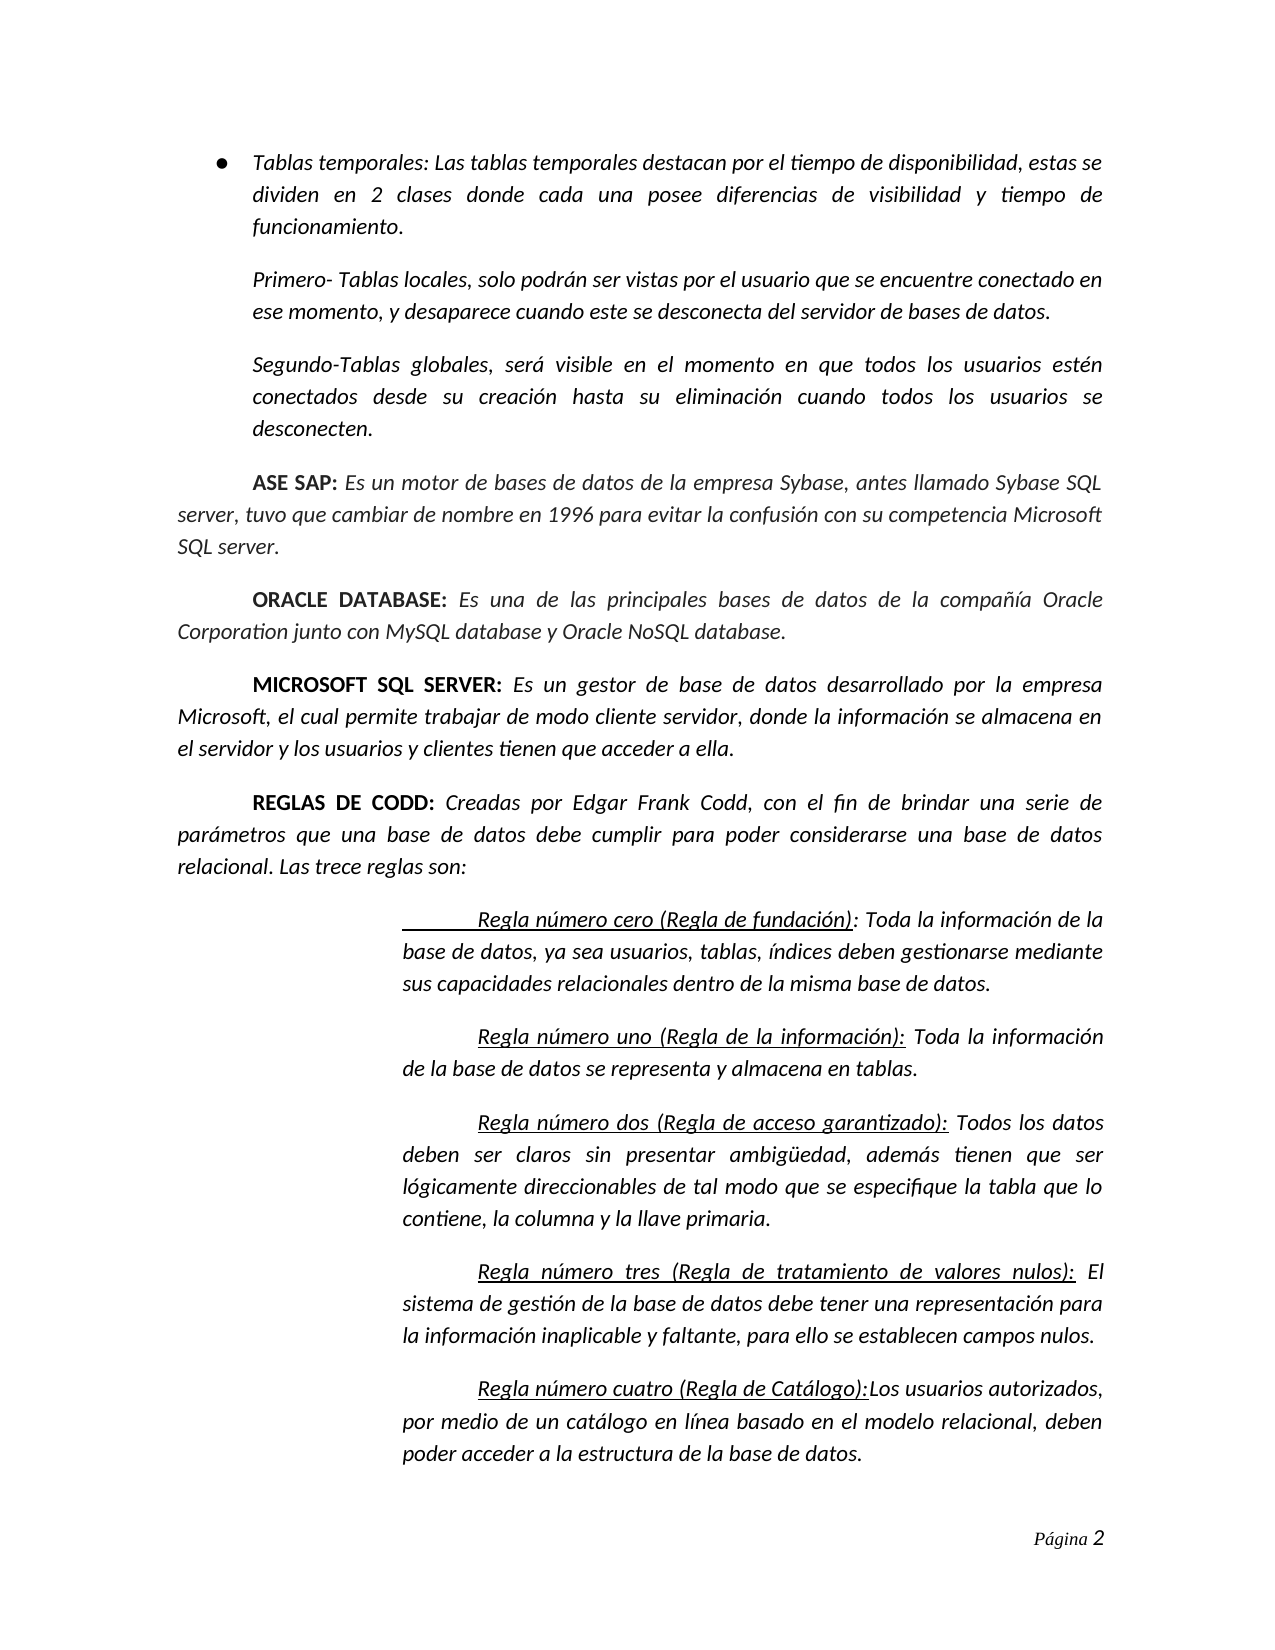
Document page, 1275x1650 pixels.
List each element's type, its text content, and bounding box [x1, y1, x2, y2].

text Regla número dos (Regla de acceso garantizado): Todos los datos deben ser claros sin presentar ambigüedad, además tienen que ser lógicamente direccionables de tal modo que se especifique la tabla que lo contiene, la columna y la llave primaria. [402, 1108, 1106, 1232]
text MICROSOFT SQL SERVER: Es un gestor de base de datos desarrollado por la empresa Microsoft, el cual permite trabajar de modo cliente servidor, donde la información se almacena en el servidor y los usuarios y clientes tienen que acceder a ella. [177, 670, 1106, 763]
text Primero- Tablas locales, solo podrán ser vistas por el usuario que se encuentre conectado en ese momento, y desaparece cuando este se desconecta del servidor de bases de datos. [252, 265, 1106, 325]
text Regla número tres (Regla de tratamiento de valores nulos): El sistema de gestión de la base de datos debe tener una representación para la información inaplicable y faltante, para ello se establecen campos nulos. [402, 1257, 1106, 1349]
text ORACLE DATABASE: Es una de las principales bases de datos de la compañía Oracle Corporation junto con MySQL database y Oracle NoSQL database. [177, 585, 1106, 645]
text Segundo-Tablas globales, será visible en el momento en que todos los usuarios estén conectados desde su creación hasta su eliminación cuando todos los usuarios se desconecten. [252, 350, 1106, 443]
text Regla número cuatro (Regla de Catálogo):Los usuarios autorizados, por medio de un catálogo en línea basado en el modelo relacional, deben poder acceder a la estructura de la base de datos. [402, 1374, 1106, 1467]
text Regla número uno (Regla de la información): Toda la información de la base de datos se representa y almacena en tablas. [402, 1022, 1106, 1083]
text Regla número cero (Regla de fundación): Toda la información de la base de datos, ya sea usuarios, tablas, índices deben gestionarse mediante sus capacidades relacionales dentro de la misma base de datos. [402, 905, 1106, 997]
text ASE SAP: Es un motor de bases de datos de la empresa Sybase, antes llamado Sybase SQL server, tuvo que cambiar de nombre en 1996 para evitar la confusión con su competencia Microsoft SQL server. [177, 468, 1106, 560]
list Tablas temporales: Las tablas temporales destacan por el tiempo de disponibilidad, estas se dividen en 2 clases donde cada una posee diferencias de visibilidad y tiempo de funcionamiento. [215, 148, 1106, 240]
text REGLAS DE CODD: Creadas por Edgar Frank Codd, con el fin de brindar una serie de parámetros que una base de datos debe cumplir para poder considerarse una base de datos relacional. Las trece reglas son: [177, 788, 1106, 880]
